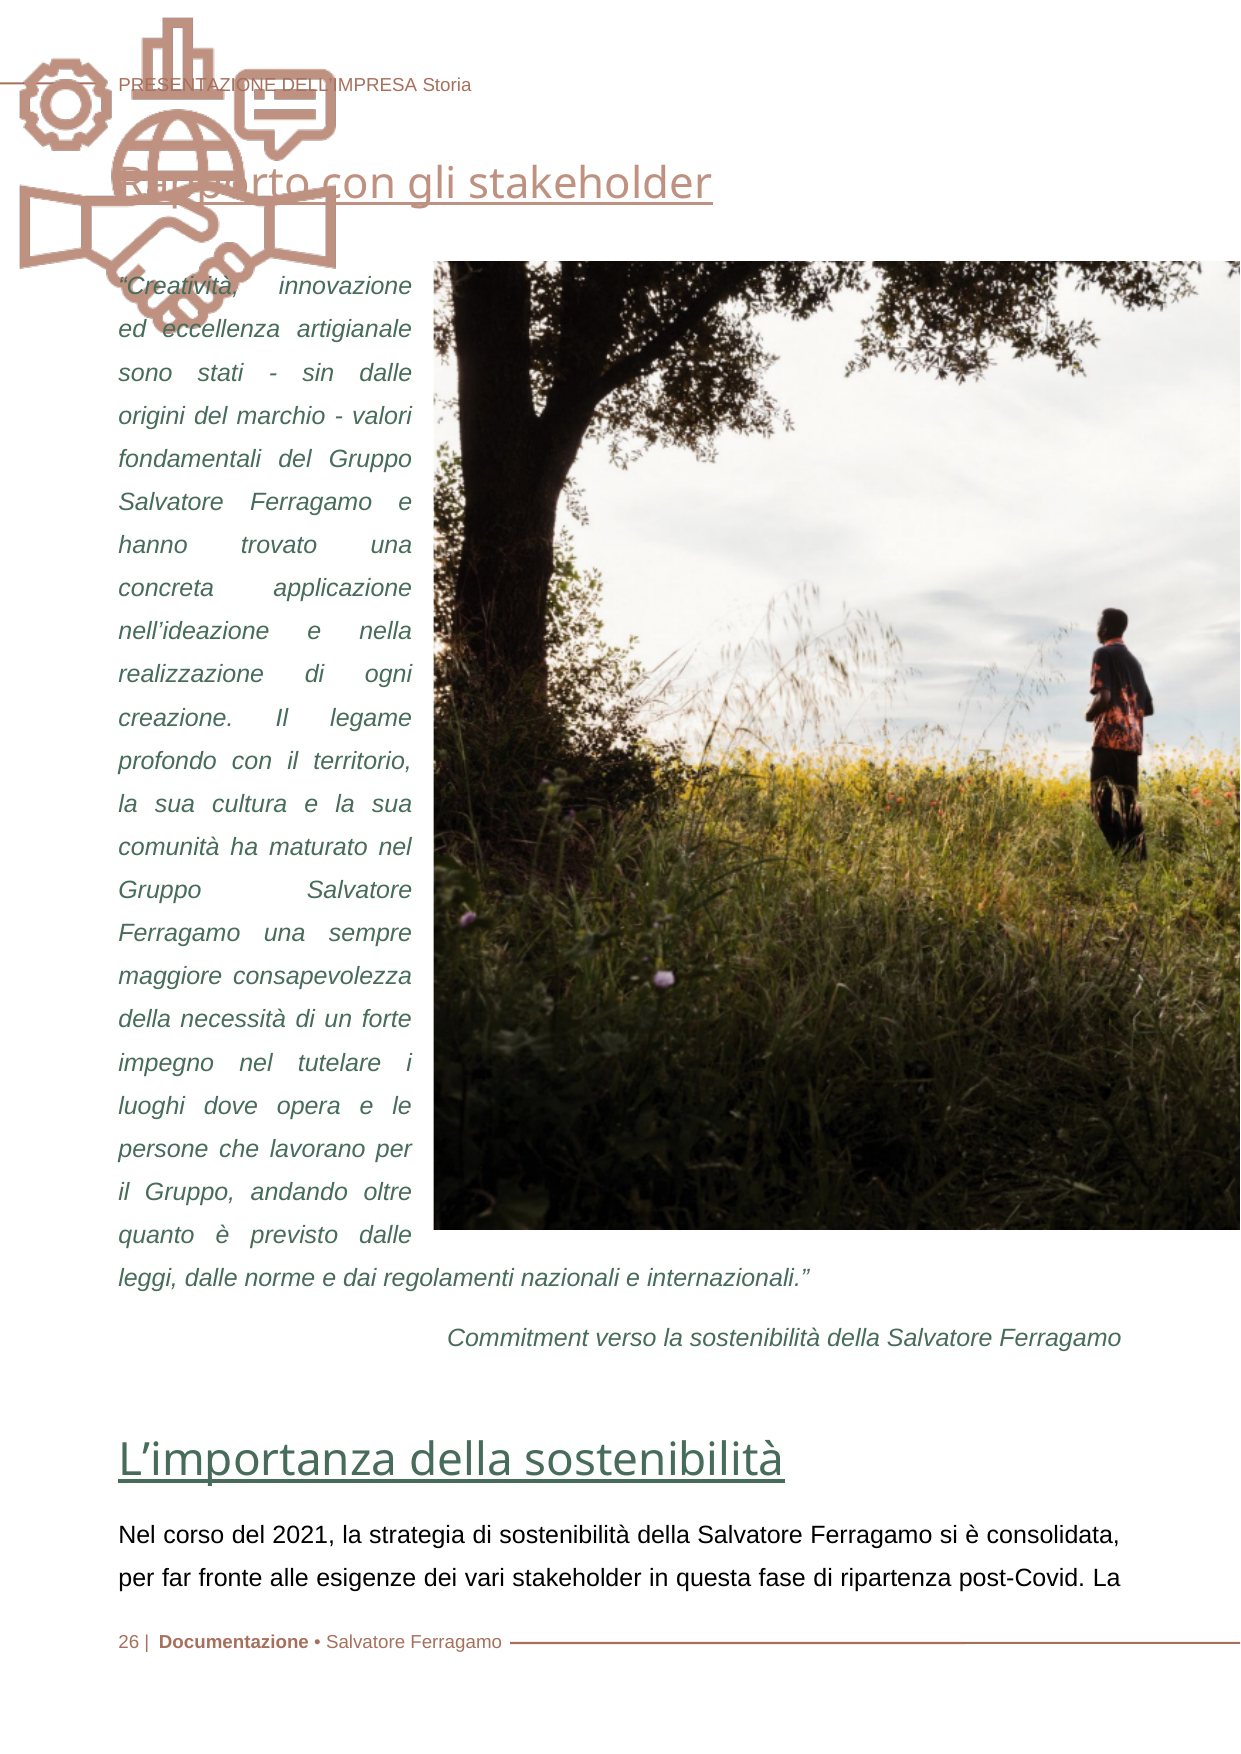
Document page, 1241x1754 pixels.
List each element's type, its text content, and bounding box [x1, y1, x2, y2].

subtitle Rapporto con gli stakeholder [118, 152, 1122, 211]
text Commitment verso la sostenibilità della Salvatore Ferragamo [118, 1323, 1122, 1352]
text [118, 1520, 1122, 1592]
picture [15, 13, 341, 339]
picture [433, 261, 1240, 1230]
text L’importanza della sostenibilità [118, 1427, 1122, 1489]
